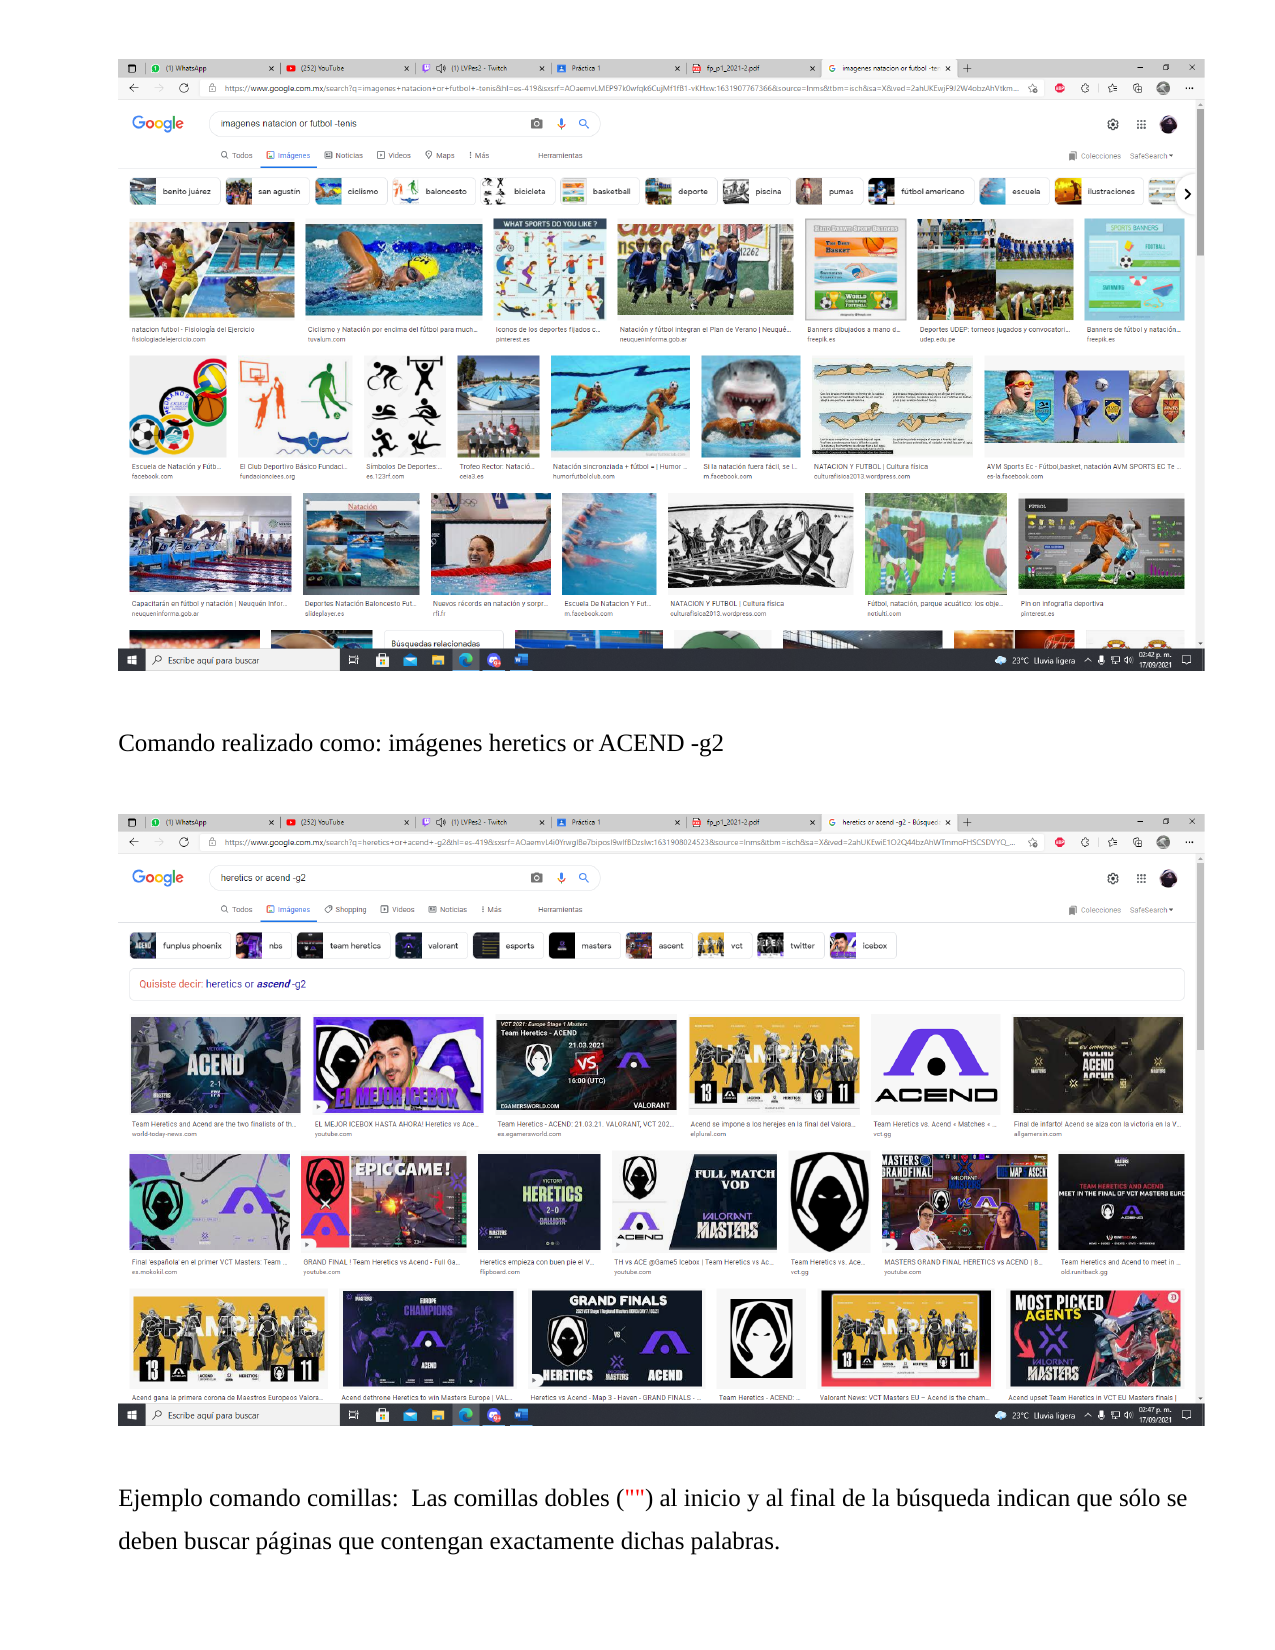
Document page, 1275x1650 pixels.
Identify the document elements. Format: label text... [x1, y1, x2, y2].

picture [118, 59, 1205, 671]
text Ejemplo comando comillas: Las comillas dobles ("") al inicio y al final de la búsqueda indican que sólo se deben buscar páginas que contengan exactamente dichas palabras. [118, 1483, 1205, 1554]
picture [118, 814, 1205, 1426]
text Comando realizado como: imágenes heretics or ACEND -g2 [118, 728, 1205, 757]
